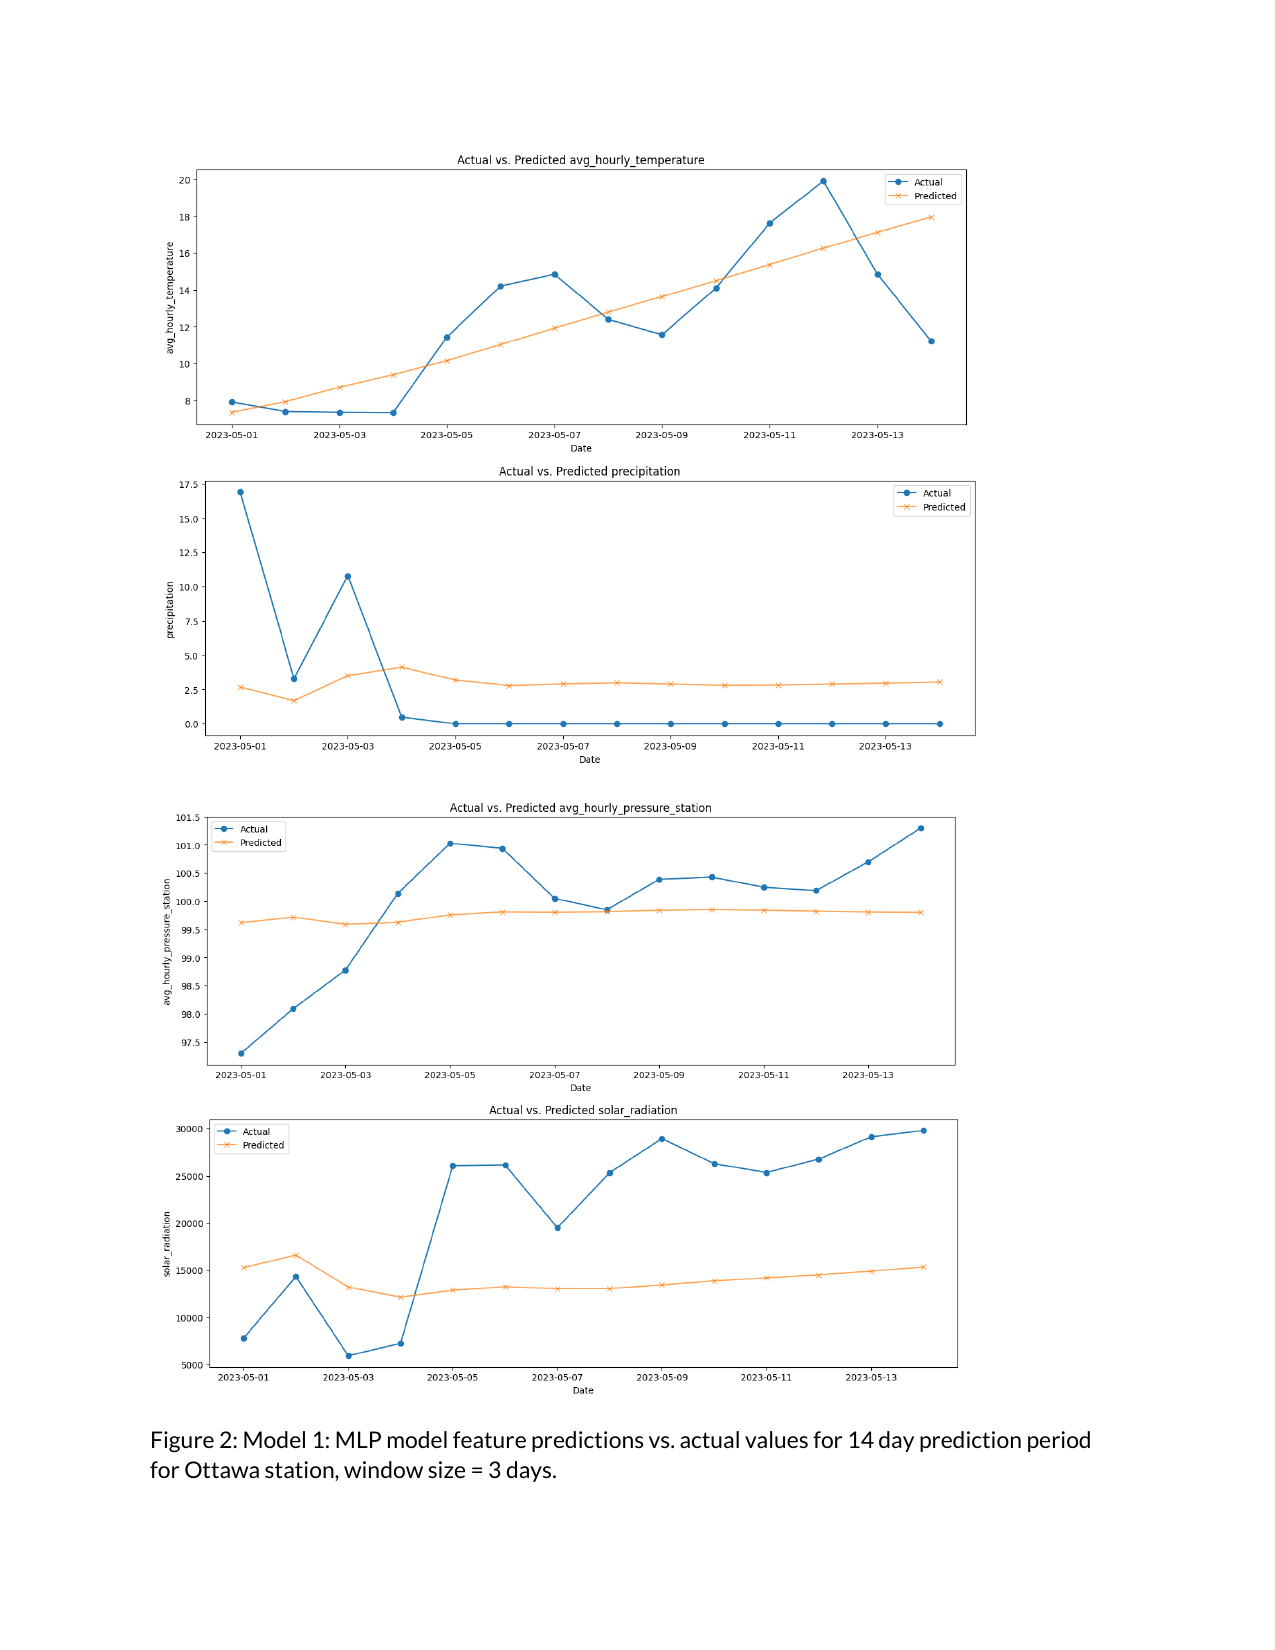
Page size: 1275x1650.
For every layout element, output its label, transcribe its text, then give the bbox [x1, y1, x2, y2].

picture [150, 798, 970, 1399]
text Figure 2: Model 1: MLP model feature predictions vs. actual values for 14 day prediction period for Ottawa station, window size = 3 days. [150, 1426, 1125, 1483]
picture [150, 150, 985, 771]
